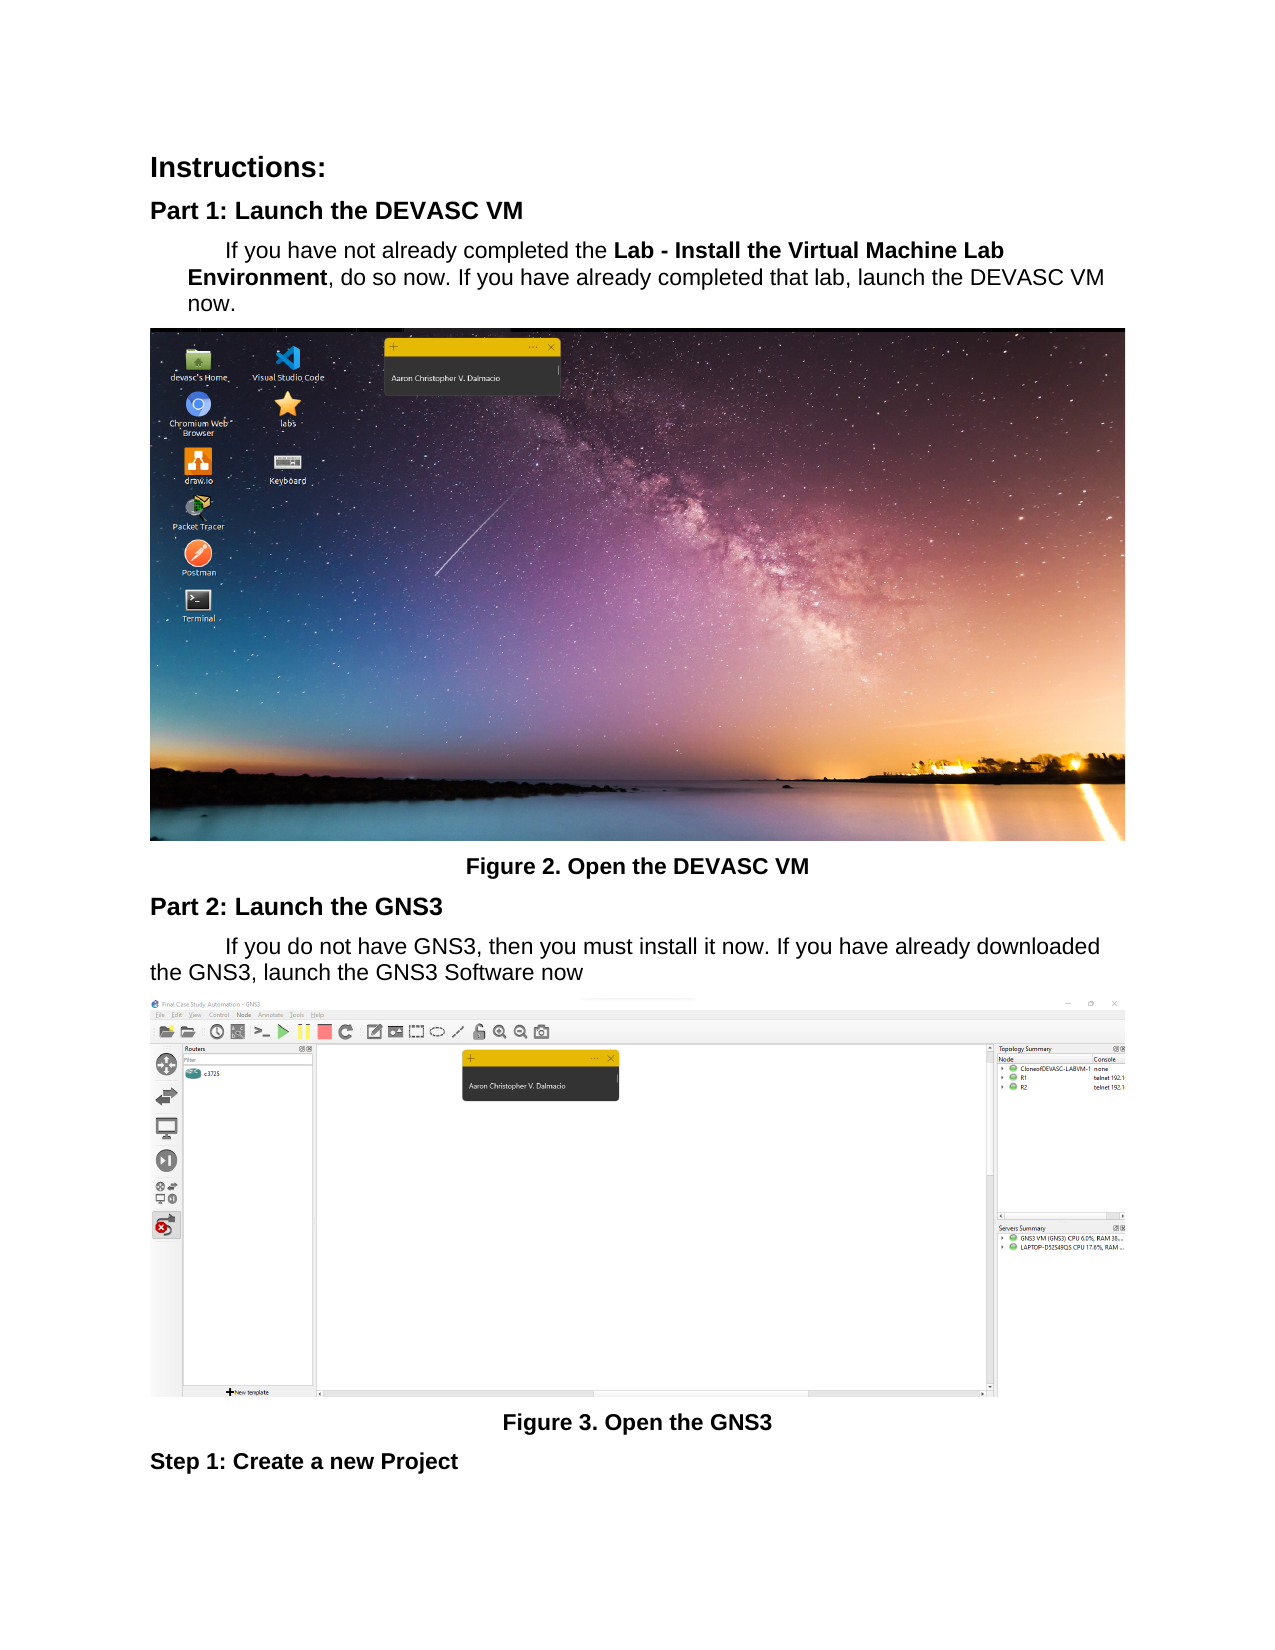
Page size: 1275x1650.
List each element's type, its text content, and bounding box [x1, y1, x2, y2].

text Part 2: Launch the GNS3 [150, 892, 1125, 920]
picture [150, 998, 1125, 1397]
text If you have not already completed the Lab - Install the Virtual Machine Lab Environment, do so now. If you have already completed that lab, launch the DEVASC VM now. [187, 237, 1125, 316]
text Figure 2. Open the DEVASC VM [150, 853, 1125, 879]
picture [150, 328, 1125, 841]
text Figure 3. Open the GNS3 [150, 1409, 1125, 1436]
text If you do not have GNS3, then you must install it now. If you have already downloaded the GNS3, launch the GNS3 Software now [150, 933, 1125, 986]
text Instructions: [150, 150, 1125, 183]
text Part 1: Launch the DEVASC VM [150, 196, 1125, 225]
text Step 1: Create a new Project [150, 1448, 1125, 1474]
